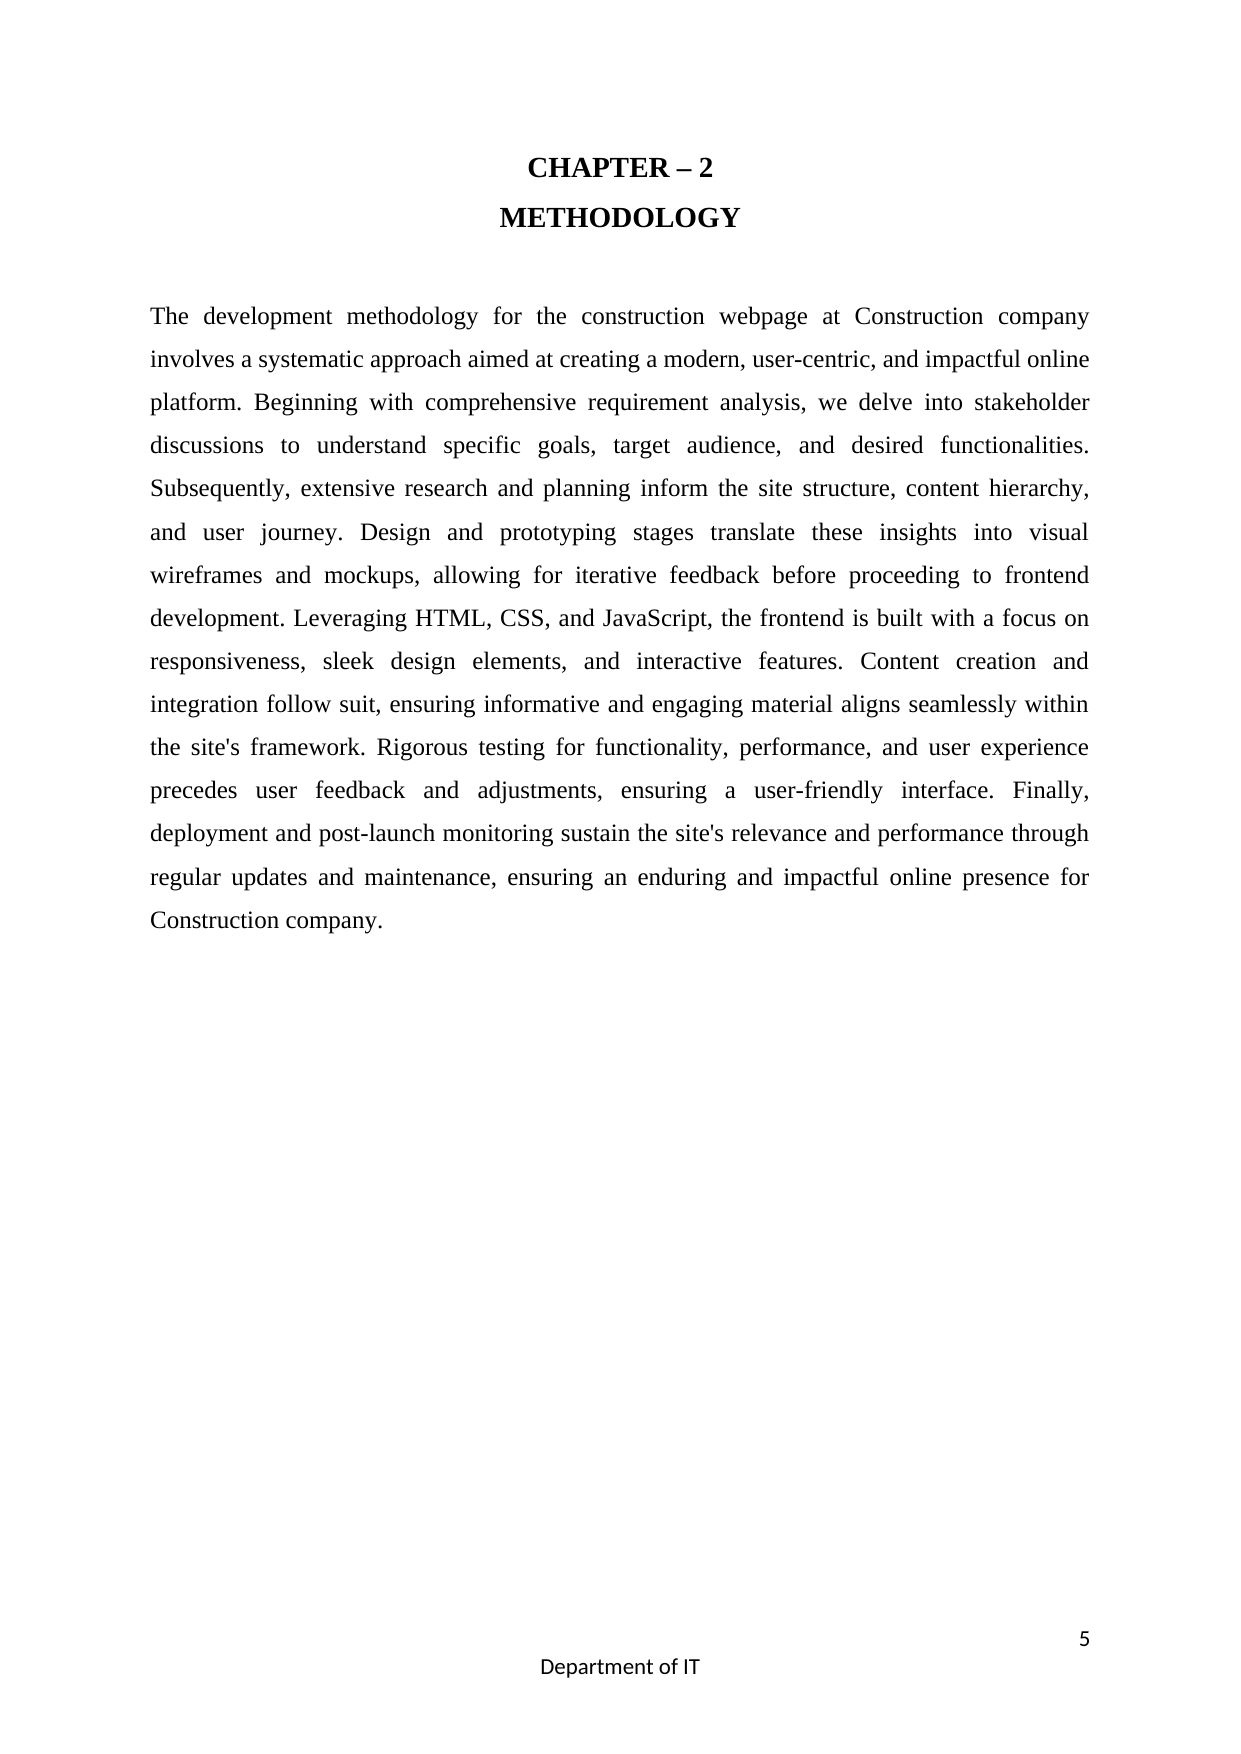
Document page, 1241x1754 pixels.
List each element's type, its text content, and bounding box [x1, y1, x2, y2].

text CHAPTER – 2 [150, 150, 1090, 183]
text The development methodology for the construction webpage at Construction company involves a systematic approach aimed at creating a modern, user-centric, and impactful online platform. Beginning with comprehensive requirement analysis, we delve into stakeholder discussions to understand specific goals, target audience, and desired functionalities. Subsequently, extensive research and planning inform the site structure, content hierarchy, and user journey. Design and prototyping stages translate these insights into visual wireframes and mockups, allowing for iterative feedback before proceeding to frontend development. Leveraging HTML, CSS, and JavaScript, the frontend is built with a focus on responsiveness, sleek design elements, and interactive features. Content creation and integration follow suit, ensuring informative and engaging material aligns seamlessly within the site's framework. Rigorous testing for functionality, performance, and user experience precedes user feedback and adjustments, ensuring a user-friendly interface. Finally, deployment and post-launch monitoring sustain the site's relevance and performance through regular updates and maintenance, ensuring an enduring and impactful online presence for Construction company. [150, 301, 1090, 933]
text METHODOLOGY [150, 200, 1090, 234]
